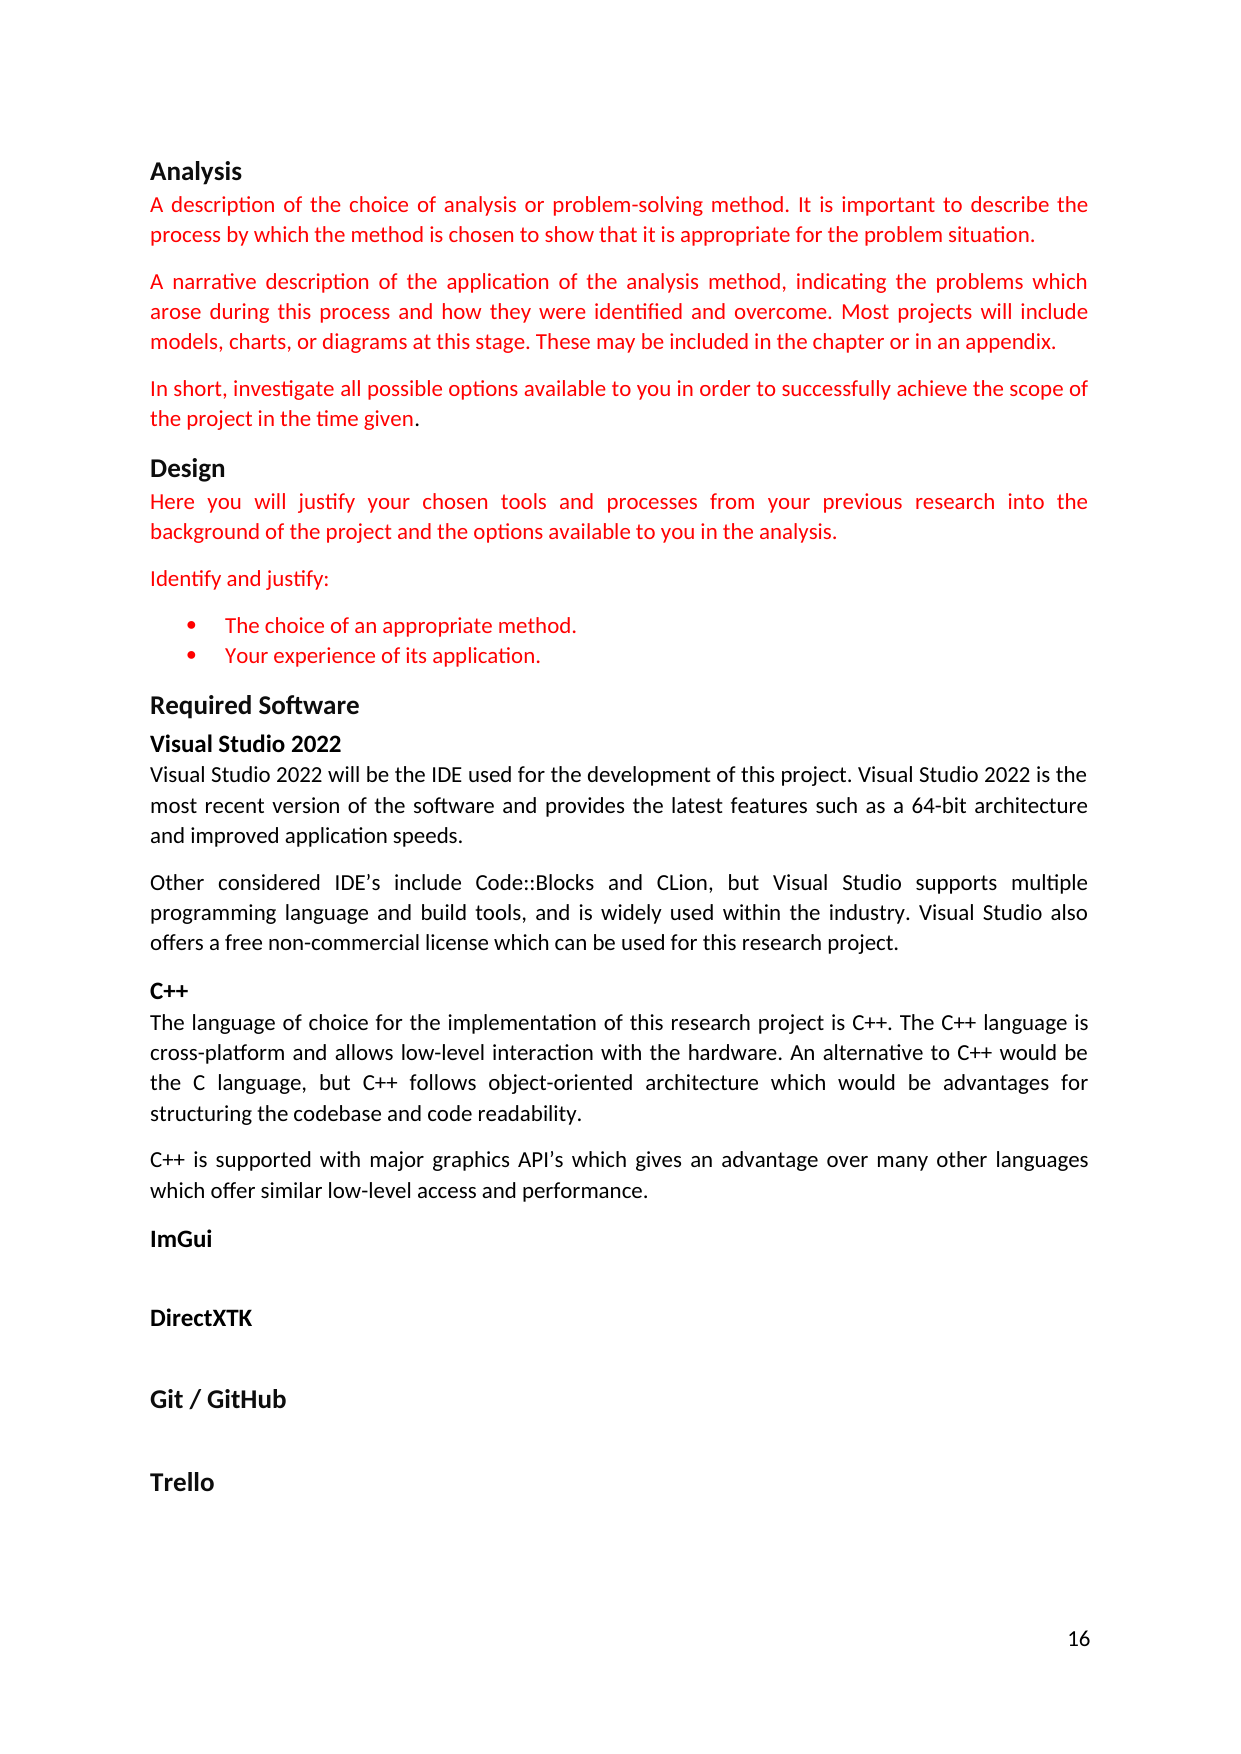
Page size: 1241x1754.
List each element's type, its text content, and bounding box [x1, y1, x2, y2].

text In short, investigate all possible options available to you in order to successfully achieve the scope of the project in the time given. [150, 374, 1090, 432]
subtitle DirectXTK [150, 1302, 1090, 1333]
subtitle Analysis [150, 154, 1090, 187]
subtitle ImGui [150, 1223, 1090, 1253]
subtitle C++ [150, 975, 1090, 1006]
subtitle Git / GitHub [150, 1382, 1090, 1415]
text C++ is supported with major graphics API’s which gives an advantage over many other languages which offer similar low-level access and performance. [150, 1146, 1090, 1204]
subtitle Visual Studio 2022 [150, 728, 1090, 758]
text A narrative description of the application of the analysis method, indicating the problems which arose during this process and how they were identified and overcome. Most projects will include models, charts, or diagrams at this stage. These may be included in the chapter or in an appendix. [150, 267, 1090, 355]
subtitle Design [150, 451, 1090, 484]
text The language of choice for the implementation of this research project is C++. The C++ language is cross-platform and allows low-level interaction with the hardware. An alternative to C++ would be the C language, but C++ follows object-oriented architecture which would be advantages for structuring the codebase and code readability. [150, 1008, 1090, 1127]
text Visual Studio 2022 will be the IDE used for the development of this project. Visual Studio 2022 is the most recent version of the software and provides the latest features such as a 64-bit architecture and improved application speeds. [150, 761, 1090, 849]
subtitle Trello [150, 1465, 1090, 1498]
list Your experience of its application. [187, 641, 1090, 669]
text Other considered IDE’s include Code::Blocks and CLion, but Visual Studio supports multiple programming language and build tools, and is widely used within the industry. Visual Studio also offers a free non-commercial license which can be used for this research project. [150, 868, 1090, 956]
text Identify and justify: [150, 564, 1090, 592]
list The choice of an appropriate method. [187, 611, 1090, 639]
text A description of the choice of analysis or problem-solving method. It is important to describe the process by which the method is chosen to show that it is appropriate for the problem situation. [150, 190, 1090, 248]
text Here you will justify your chosen tools and processes from your previous research into the background of the project and the options available to you in the analysis. [150, 487, 1090, 545]
subtitle Required Software [150, 688, 1090, 721]
